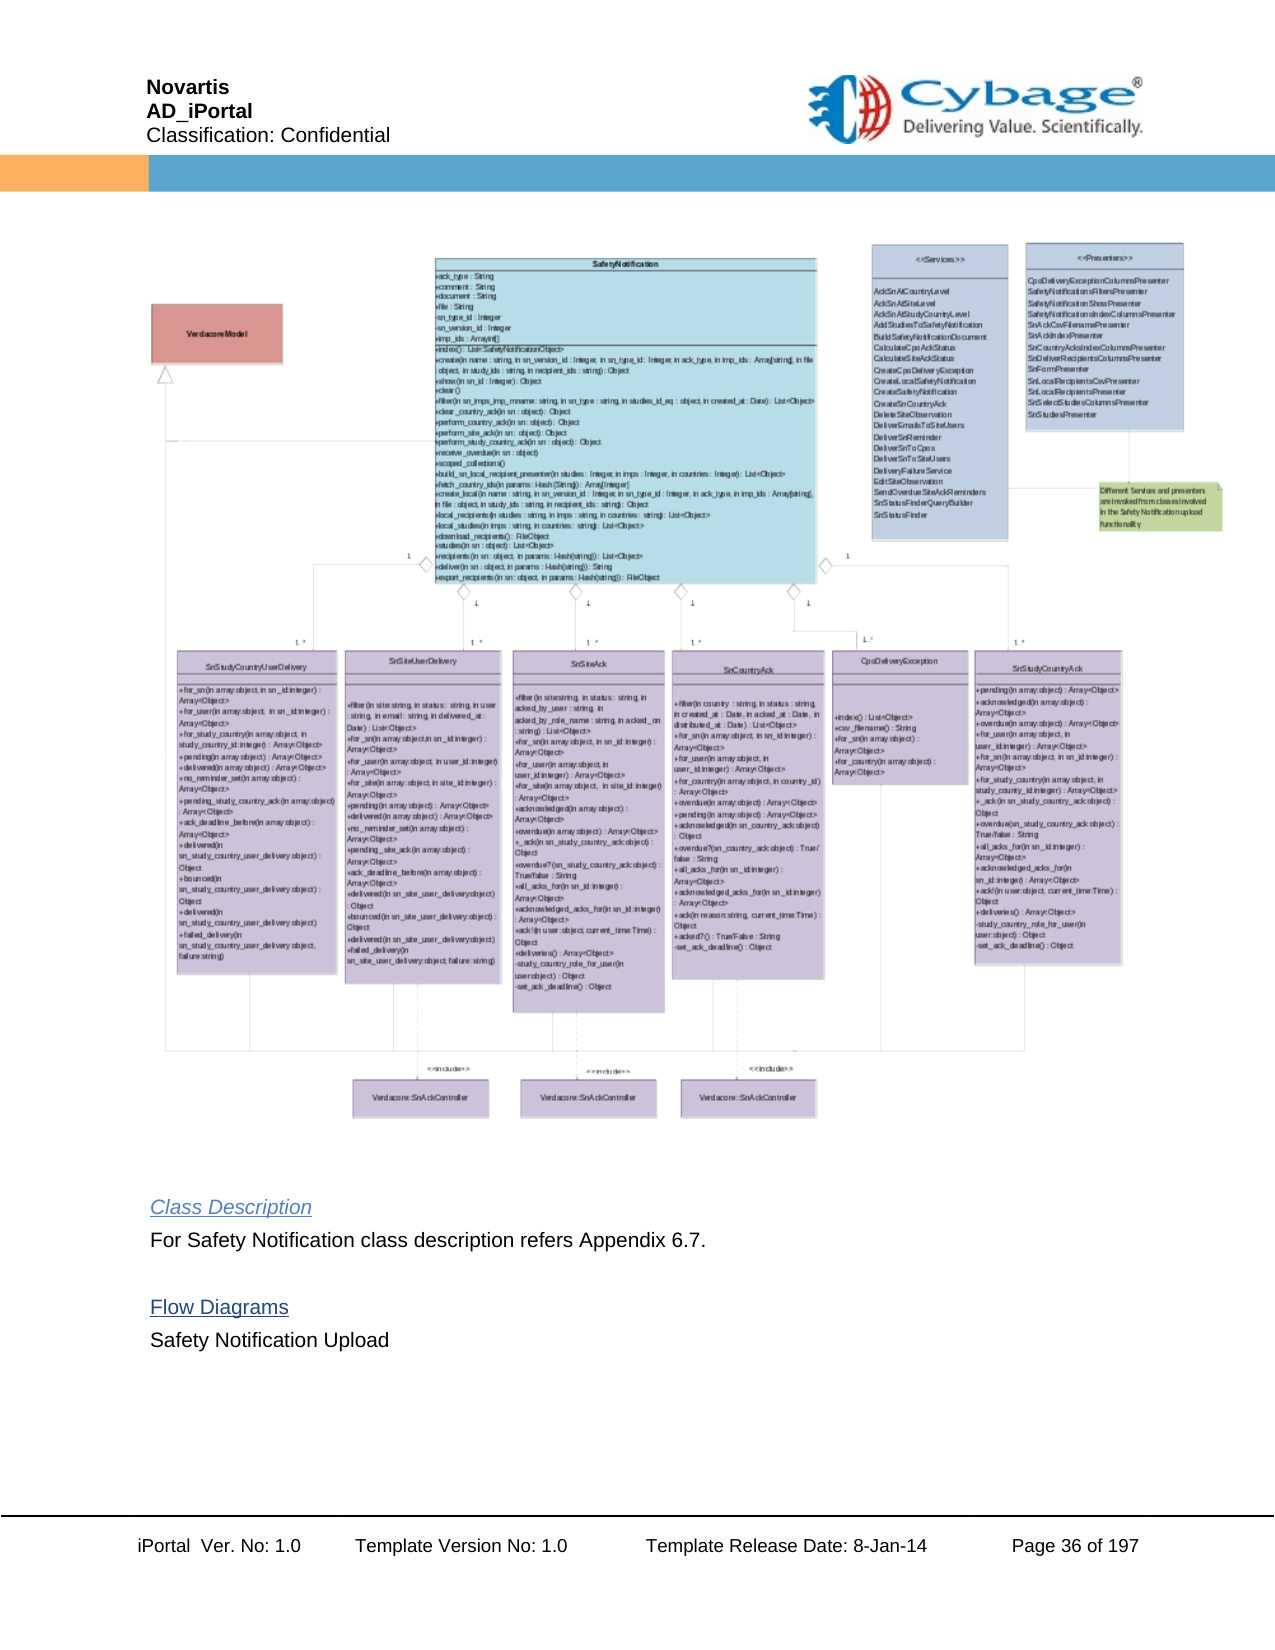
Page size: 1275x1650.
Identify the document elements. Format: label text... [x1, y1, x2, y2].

text Flow Diagrams [150, 1289, 1125, 1319]
text For Safety Notification class description refers Appendix 6.7. [150, 1223, 1125, 1252]
text Class Description [150, 1189, 1125, 1219]
text Safety Notification Upload [150, 1323, 1125, 1352]
picture [808, 75, 1143, 144]
